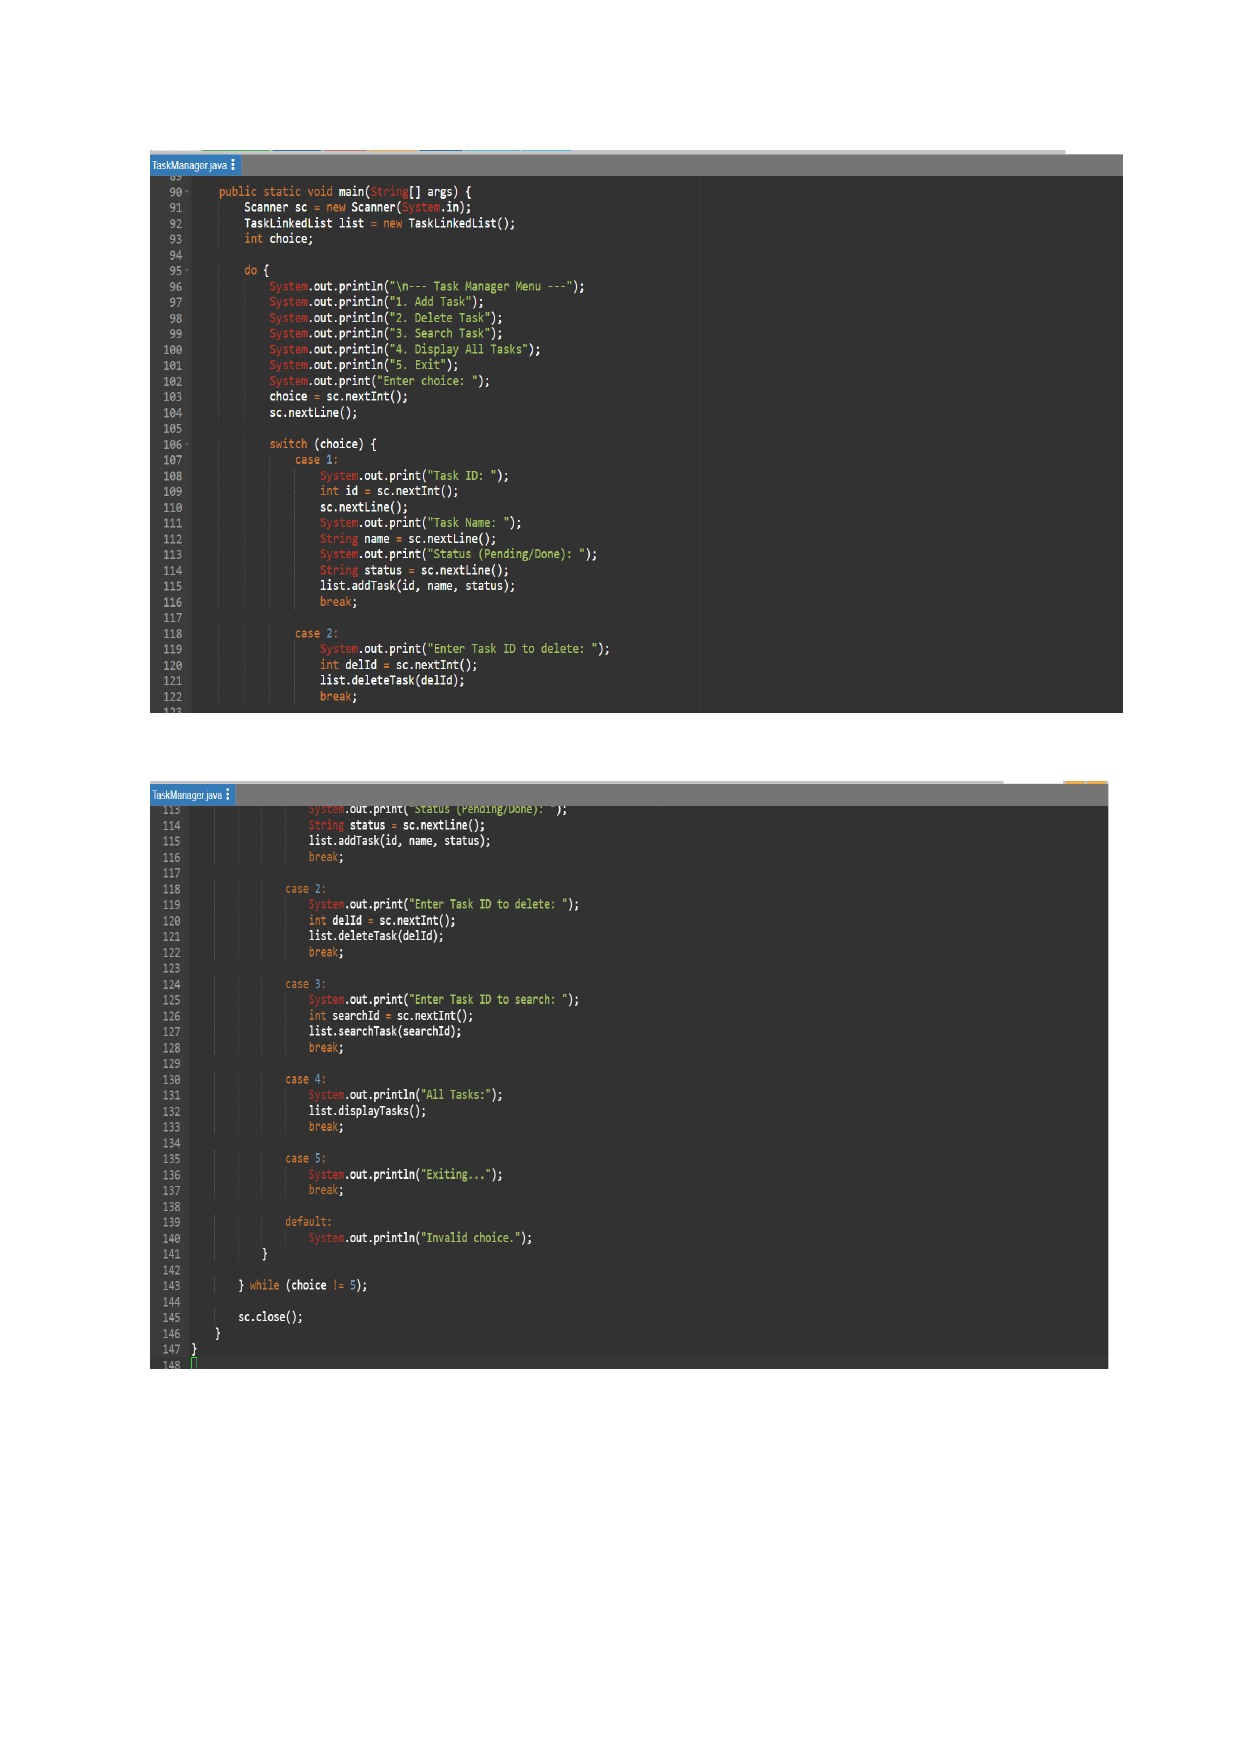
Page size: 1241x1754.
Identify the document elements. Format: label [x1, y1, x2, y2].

picture [150, 781, 1109, 1369]
picture [150, 150, 1123, 713]
